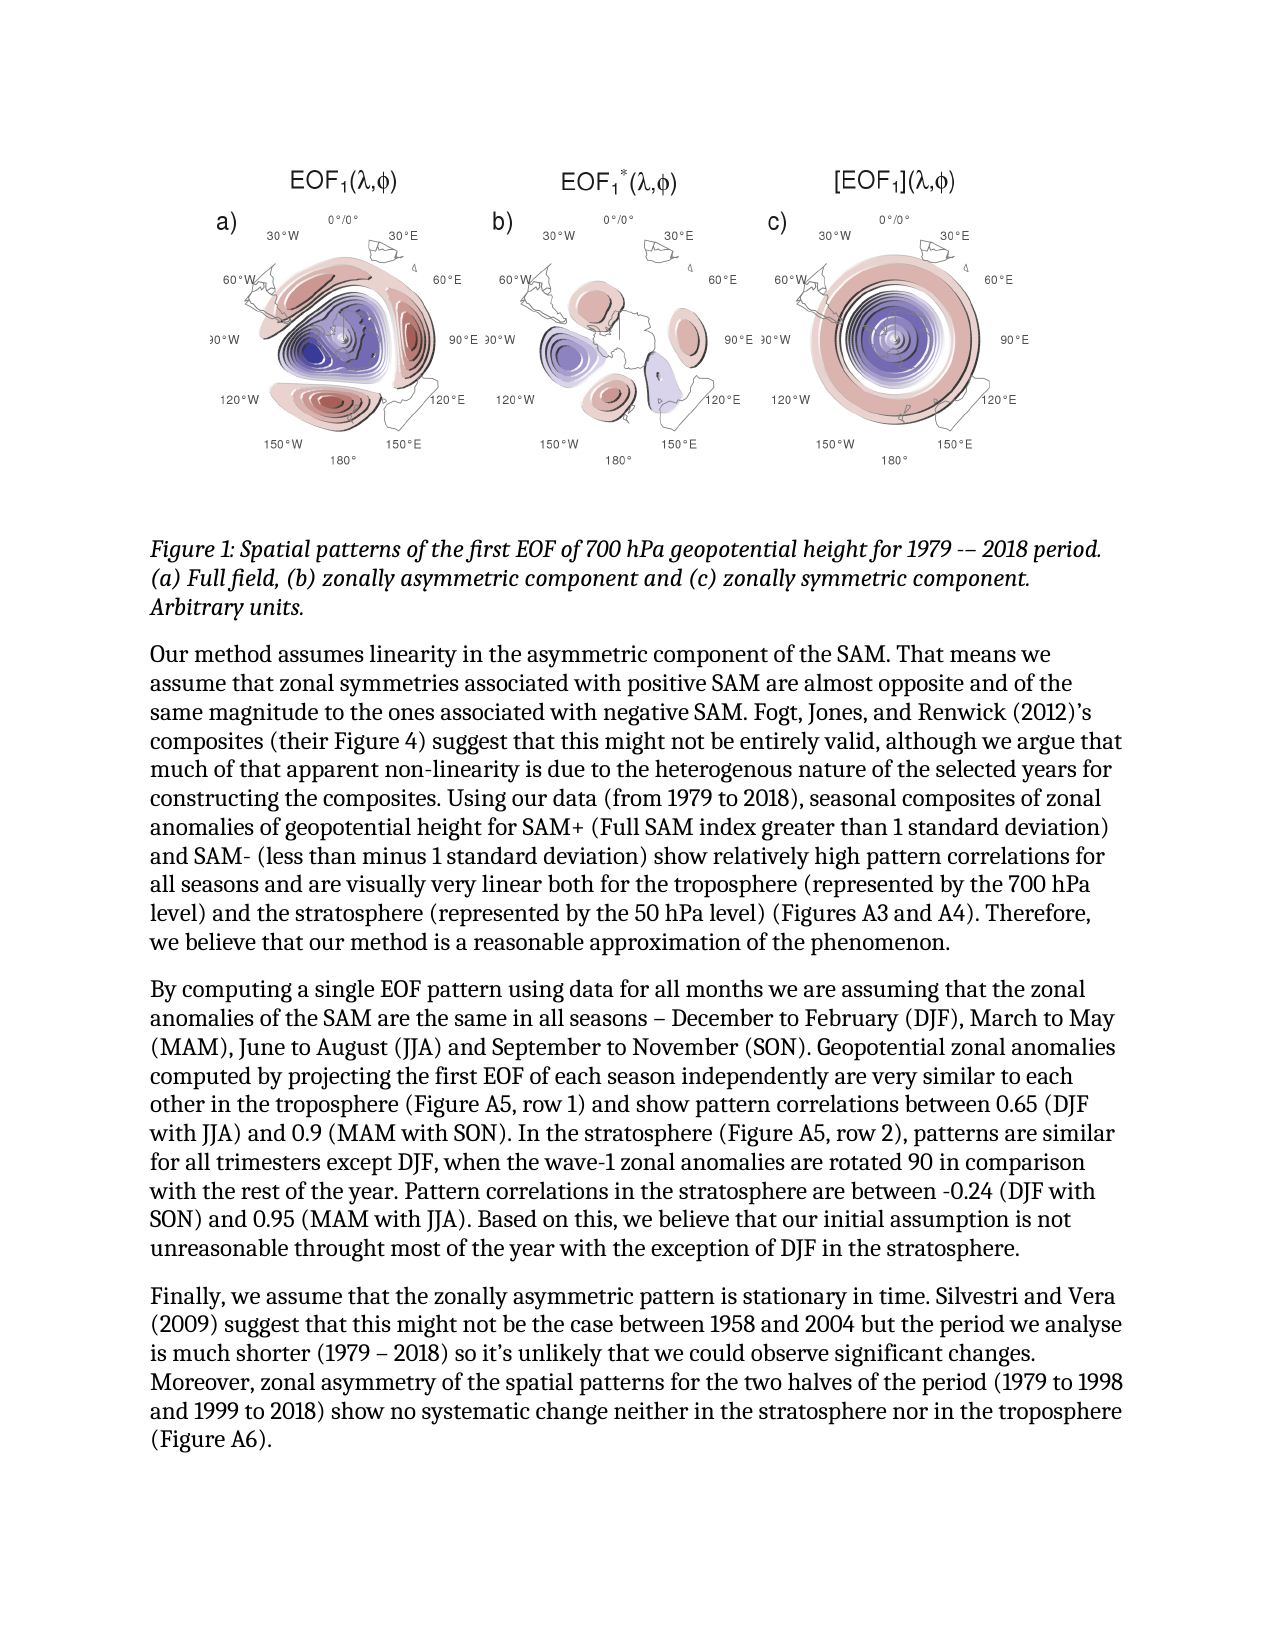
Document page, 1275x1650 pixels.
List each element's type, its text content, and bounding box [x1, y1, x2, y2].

text By computing a single EOF pattern using data for all months we are assuming that the zonal anomalies of the SAM are the same in all seasons – December to February (DJF), March to May (MAM), June to August (JJA) and September to November (SON). Geopotential zonal anomalies computed by projecting the first EOF of each season independently are very similar to each other in the troposphere (Figure A5, row 1) and show pattern correlations between 0.65 (DJF with JJA) and 0.9 (MAM with SON). In the stratosphere (Figure A5, row 2), patterns are similar for all trimesters except DJF, when the wave-1 zonal anomalies are rotated 90 in comparison with the rest of the year. Pattern correlations in the stratosphere are between -0.24 (DJF with SON) and 0.95 (MAM with JJA). Based on this, we believe that our initial assumption is not unreasonable throught most of the year with the exception of DJF in the stratosphere. [150, 975, 1125, 1263]
text Figure 1: Spatial patterns of the first EOF of 700 hPa geopotential height for 1979 -– 2018 period. (a) Full field, (b) zonally asymmetric component and (c) zonally symmetric component. Arbitrary units. [150, 535, 1125, 622]
text Our method assumes linearity in the asymmetric component of the SAM. That means we assume that zonal symmetries associated with positive SAM are almost opposite and of the same magnitude to the ones associated with negative SAM. Fogt, Jones, and Renwick (2012)’s composites (their Figure 4) suggest that this might not be entirely valid, although we argue that much of that apparent non-linearity is due to the heterogenous nature of the selected years for constructing the composites. Using our data (from 1979 to 2018), seasonal composites of zonal anomalies of geopotential height for SAM+ (Full SAM index greater than 1 standard deviation) and SAM- (less than minus 1 standard deviation) show relatively high pattern correlations for all seasons and are visually very linear both for the troposphere (represented by the 700 hPa level) and the stratosphere (represented by the 50 hPa level) (Figures A3 and A4). Therefore, we believe that our method is a reasonable approximation of the phenomenon. [150, 640, 1125, 957]
text Finally, we assume that the zonally asymmetric pattern is stationary in time. Silvestri and Vera (2009) suggest that this might not be the case between 1958 and 2004 but the period we analyse is much shorter (1979 – 2018) so it’s unlikely that we could observe significant changes. Moreover, zonal asymmetry of the spatial patterns for the two halves of the period (1979 to 1998 and 1999 to 2018) show no systematic change neither in the stratosphere nor in the troposphere (Figure A6). [150, 1282, 1125, 1454]
picture [168, 150, 1044, 515]
